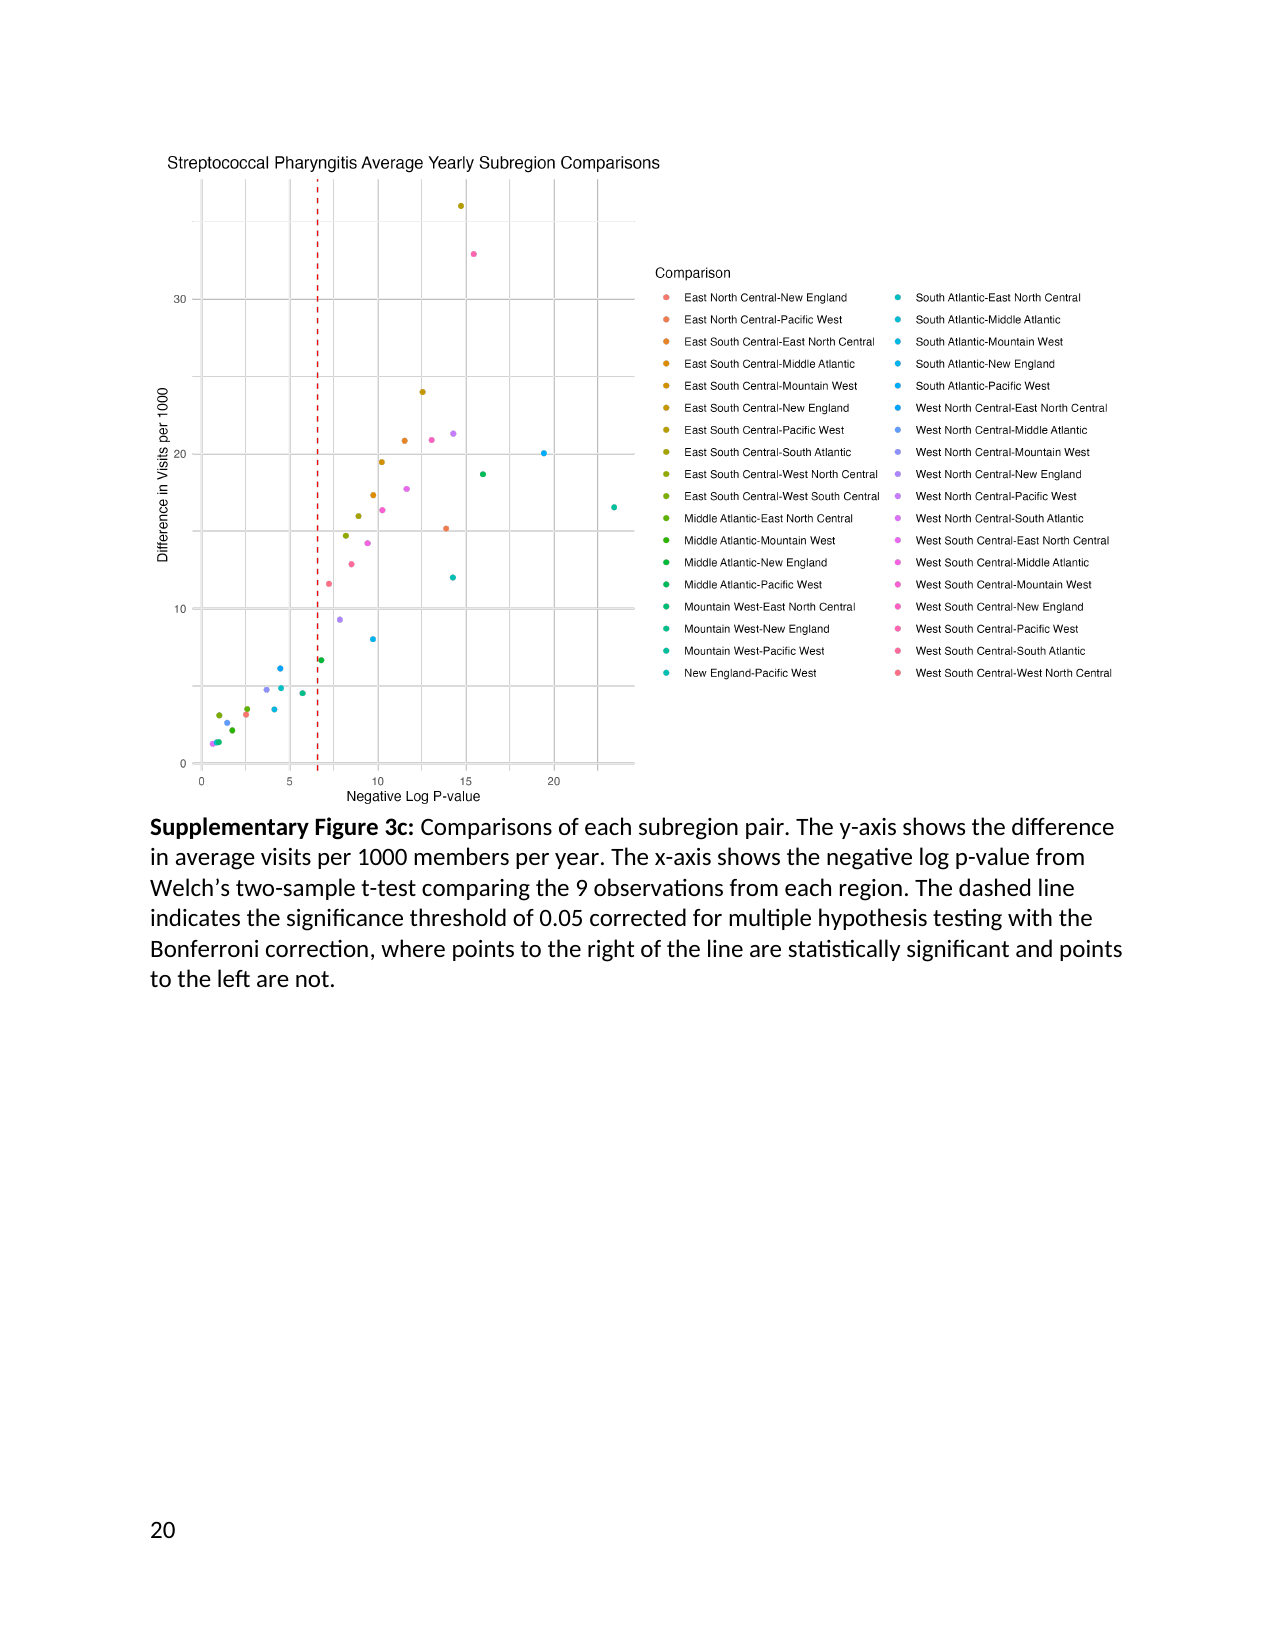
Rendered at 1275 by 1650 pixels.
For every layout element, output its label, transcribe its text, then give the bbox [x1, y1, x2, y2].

picture [150, 150, 1125, 811]
text Supplementary Figure 3c: Comparisons of each subregion pair. The y-axis shows the difference in average visits per 1000 members per year. The x-axis shows the negative log p-value from Welch’s two-sample t-test comparing the 9 observations from each region. The dashed line indicates the significance threshold of 0.05 corrected for multiple hypothesis testing with the Bonferroni correction, where points to the right of the line are statistically significant and points to the left are not. [150, 811, 1125, 994]
